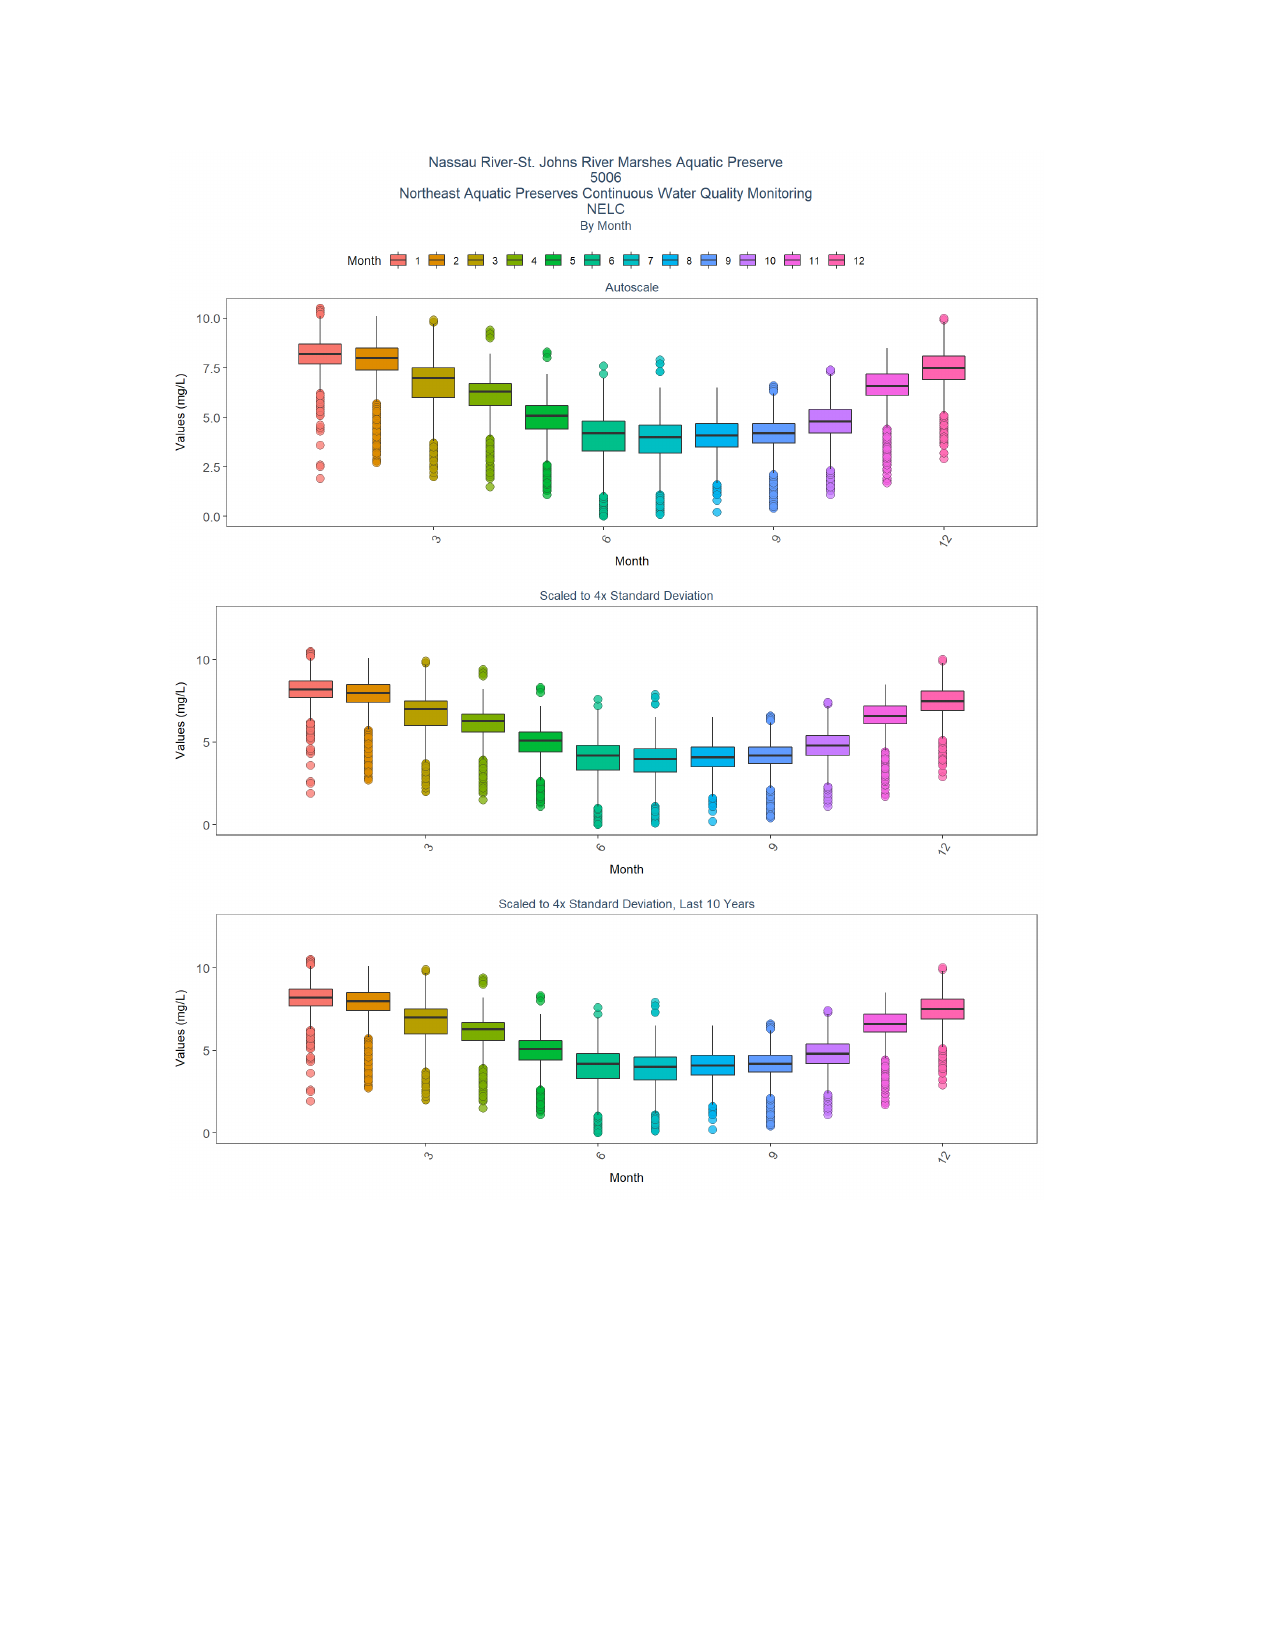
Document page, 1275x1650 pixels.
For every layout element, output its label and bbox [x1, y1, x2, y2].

picture [168, 150, 1044, 1200]
